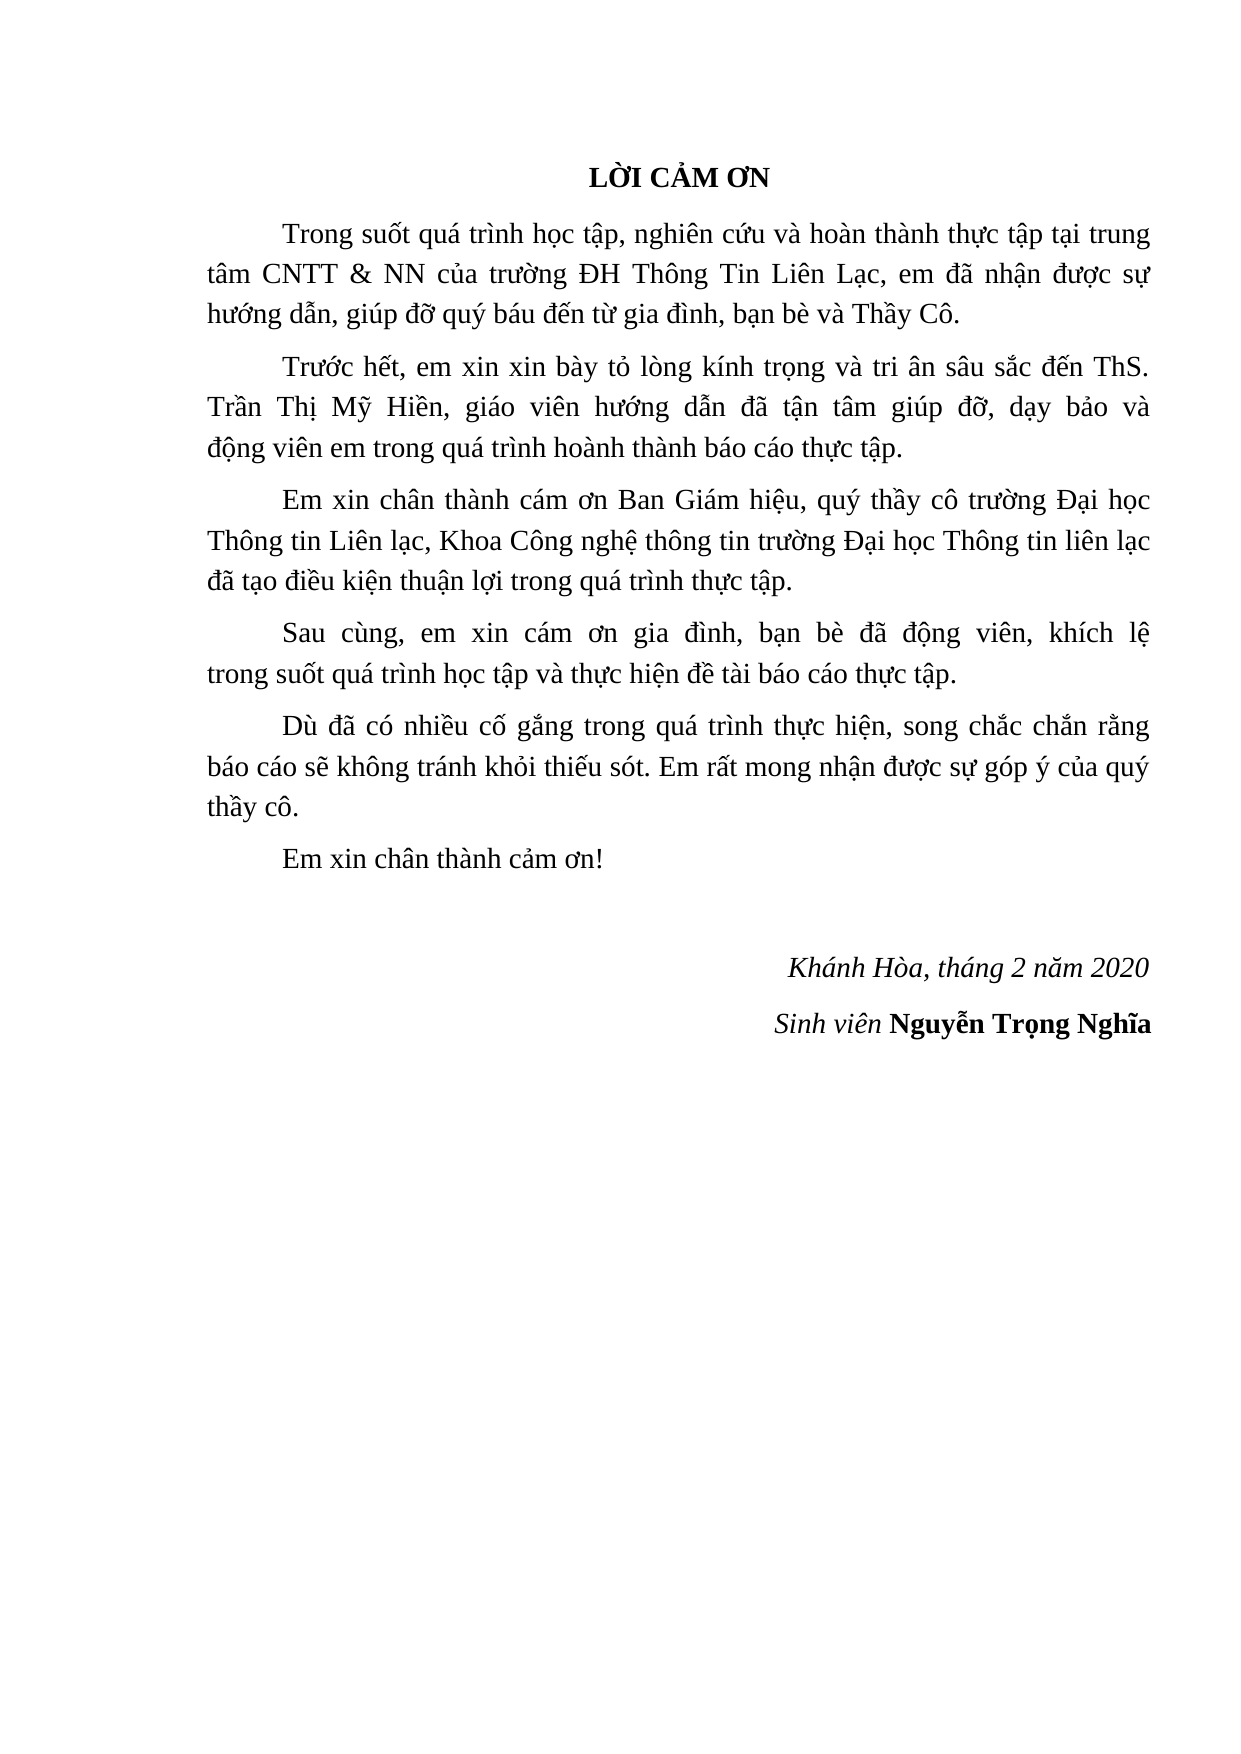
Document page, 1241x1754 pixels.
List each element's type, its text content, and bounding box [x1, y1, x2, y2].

text Em xin chân thành cảm ơn! [207, 842, 1152, 875]
text Sinh viên Nguyễn Trọng Nghĩa [282, 1006, 1152, 1040]
text Trong suốt quá trình học tập, nghiên cứu và hoàn thành thực tập tại trung tâm CNTT & NN của trường ĐH Thông Tin Liên Lạc, em đã nhận được sự hướng dẫn, giúp đỡ quý báu đến từ gia đình, bạn bè và Thầy Cô. [207, 216, 1152, 330]
text Sau cùng, em xin cám ơn gia đình, bạn bè đã động viên, khích lệ trong suốt quá trình học tập và thực hiện đề tài báo cáo thực tập. [207, 616, 1152, 689]
text LỜI CẢM ƠN [207, 160, 1152, 194]
text Khánh Hòa, tháng 2 năm 2020 [282, 950, 1152, 984]
text Em xin chân thành cám ơn Ban Giám hiệu, quý thầy cô trường Đại học Thông tin Liên lạc, Khoa Công nghệ thông tin trường Đại học Thông tin liên lạc đã tạo điều kiện thuận lợi trong quá trình thực tập. [207, 482, 1152, 596]
text Trước hết, em xin xin bày tỏ lòng kính trọng và tri ân sâu sắc đến ThS. Trần Thị Mỹ Hiền, giáo viên hướng dẫn đã tận tâm giúp đỡ, dạy bảo và động viên em trong quá trình hoành thành báo cáo thực tập. [207, 349, 1152, 463]
text Dù đã có nhiều cố gắng trong quá trình thực hiện, song chắc chắn rằng báo cáo sẽ không tránh khỏi thiếu sót. Em rất mong nhận được sự góp ý của quý thầy cô. [207, 708, 1152, 822]
